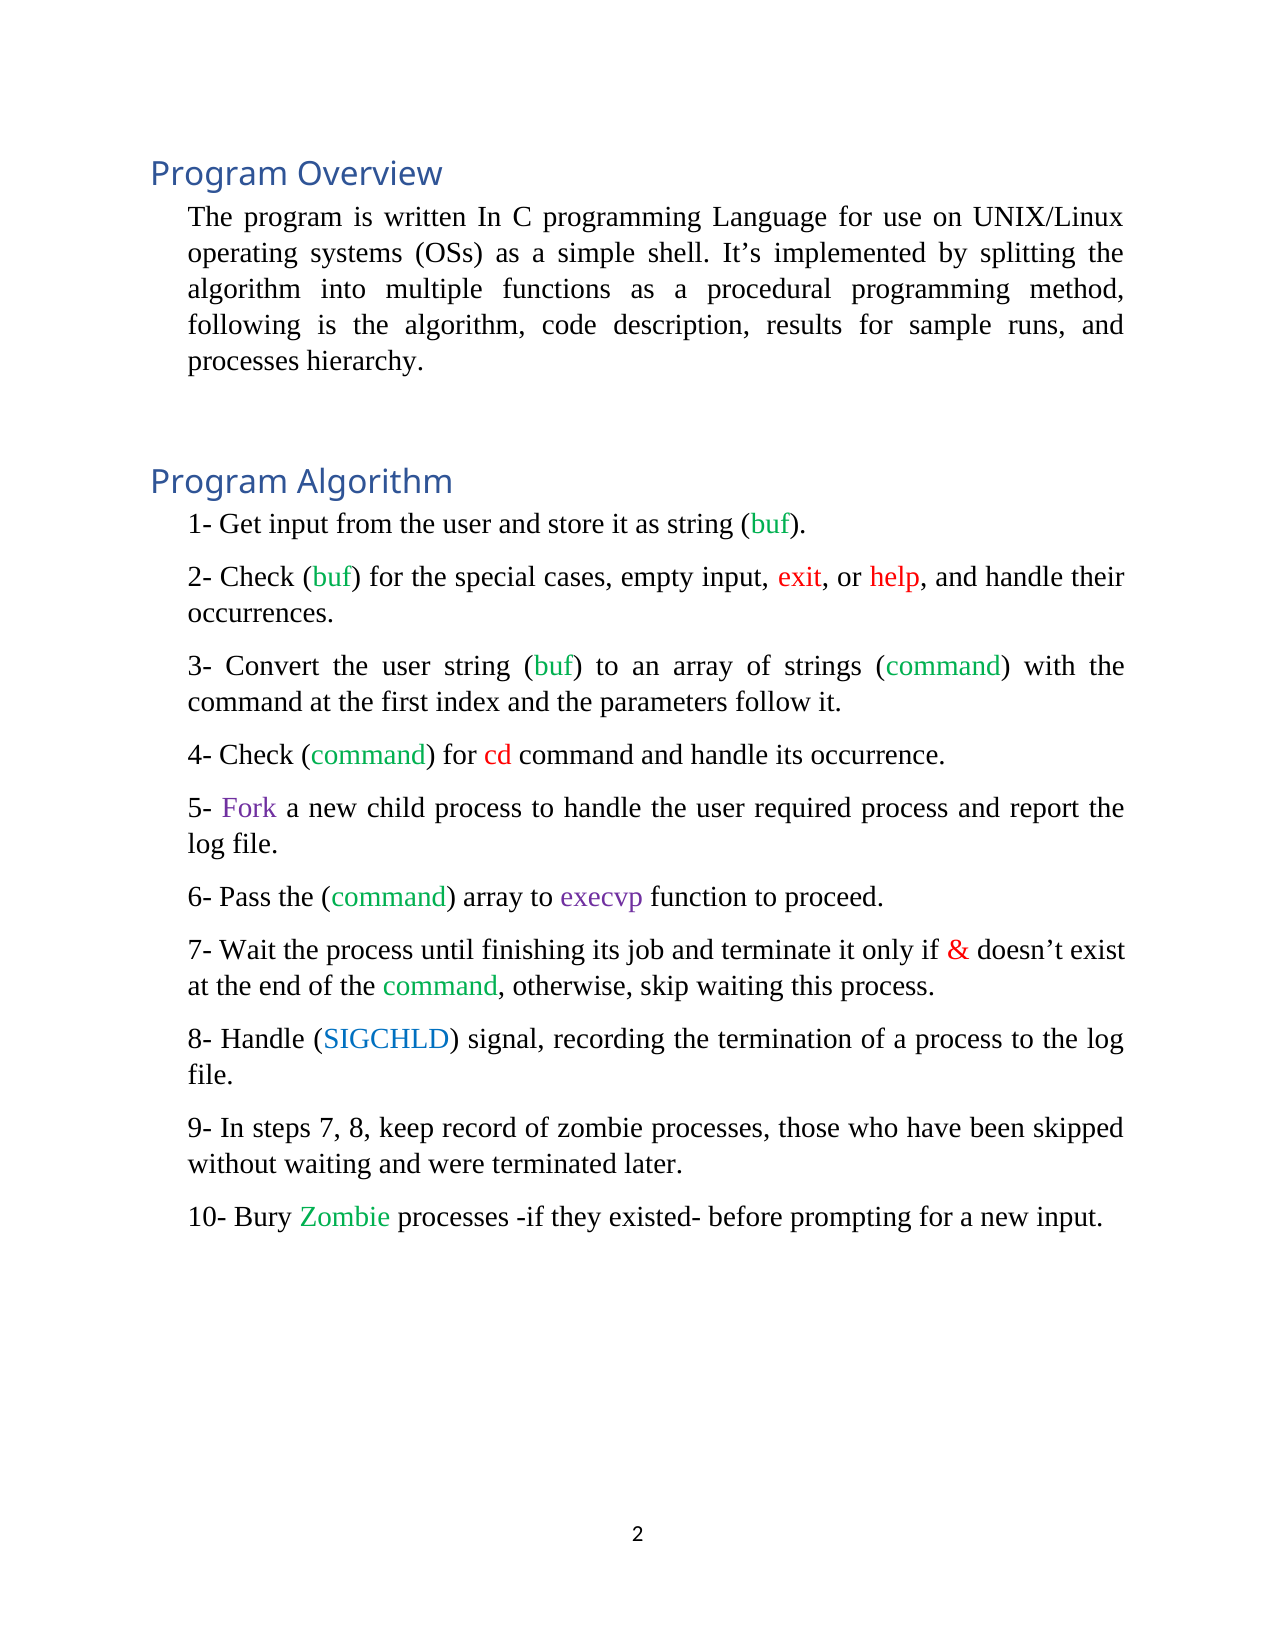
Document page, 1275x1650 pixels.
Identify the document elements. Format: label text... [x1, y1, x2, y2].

text 8- Handle (SIGCHLD) signal, recording the termination of a process to the log file. [187, 1021, 1125, 1090]
subtitle Program Algorithm [150, 457, 1125, 503]
text 5- Fork a new child process to handle the user required process and report the log file. [187, 790, 1125, 860]
text 1- Get input from the user and store it as string (buf). [187, 506, 1125, 540]
text The program is written In C programming Language for use on UNIX/Linux operating systems (OSs) as a simple shell. It’s implemented by splitting the algorithm into multiple functions as a procedural programming method, following is the algorithm, code description, results for sample runs, and processes hierarchy. [187, 199, 1125, 377]
text 10- Bury Zombie processes -if they existed- before prompting for a new input. [187, 1199, 1125, 1232]
text 2- Check (buf) for the special cases, empty input, exit, or help, and handle their occurrences. [187, 559, 1125, 629]
text 6- Pass the (command) array to execvp function to proceed. [187, 879, 1125, 912]
text 7- Wait the process until finishing its job and terminate it only if & doesn’t exist at the end of the command, otherwise, skip waiting this process. [187, 932, 1125, 1001]
subtitle Program Overview [150, 150, 1125, 195]
text 9- In steps 7, 8, keep record of zombie processes, those who have been skipped without waiting and were terminated later. [187, 1110, 1125, 1179]
text 4- Check (command) for cd command and handle its occurrence. [187, 737, 1125, 771]
text 3- Convert the user string (buf) to an array of strings (command) with the command at the first index and the parameters follow it. [187, 648, 1125, 718]
